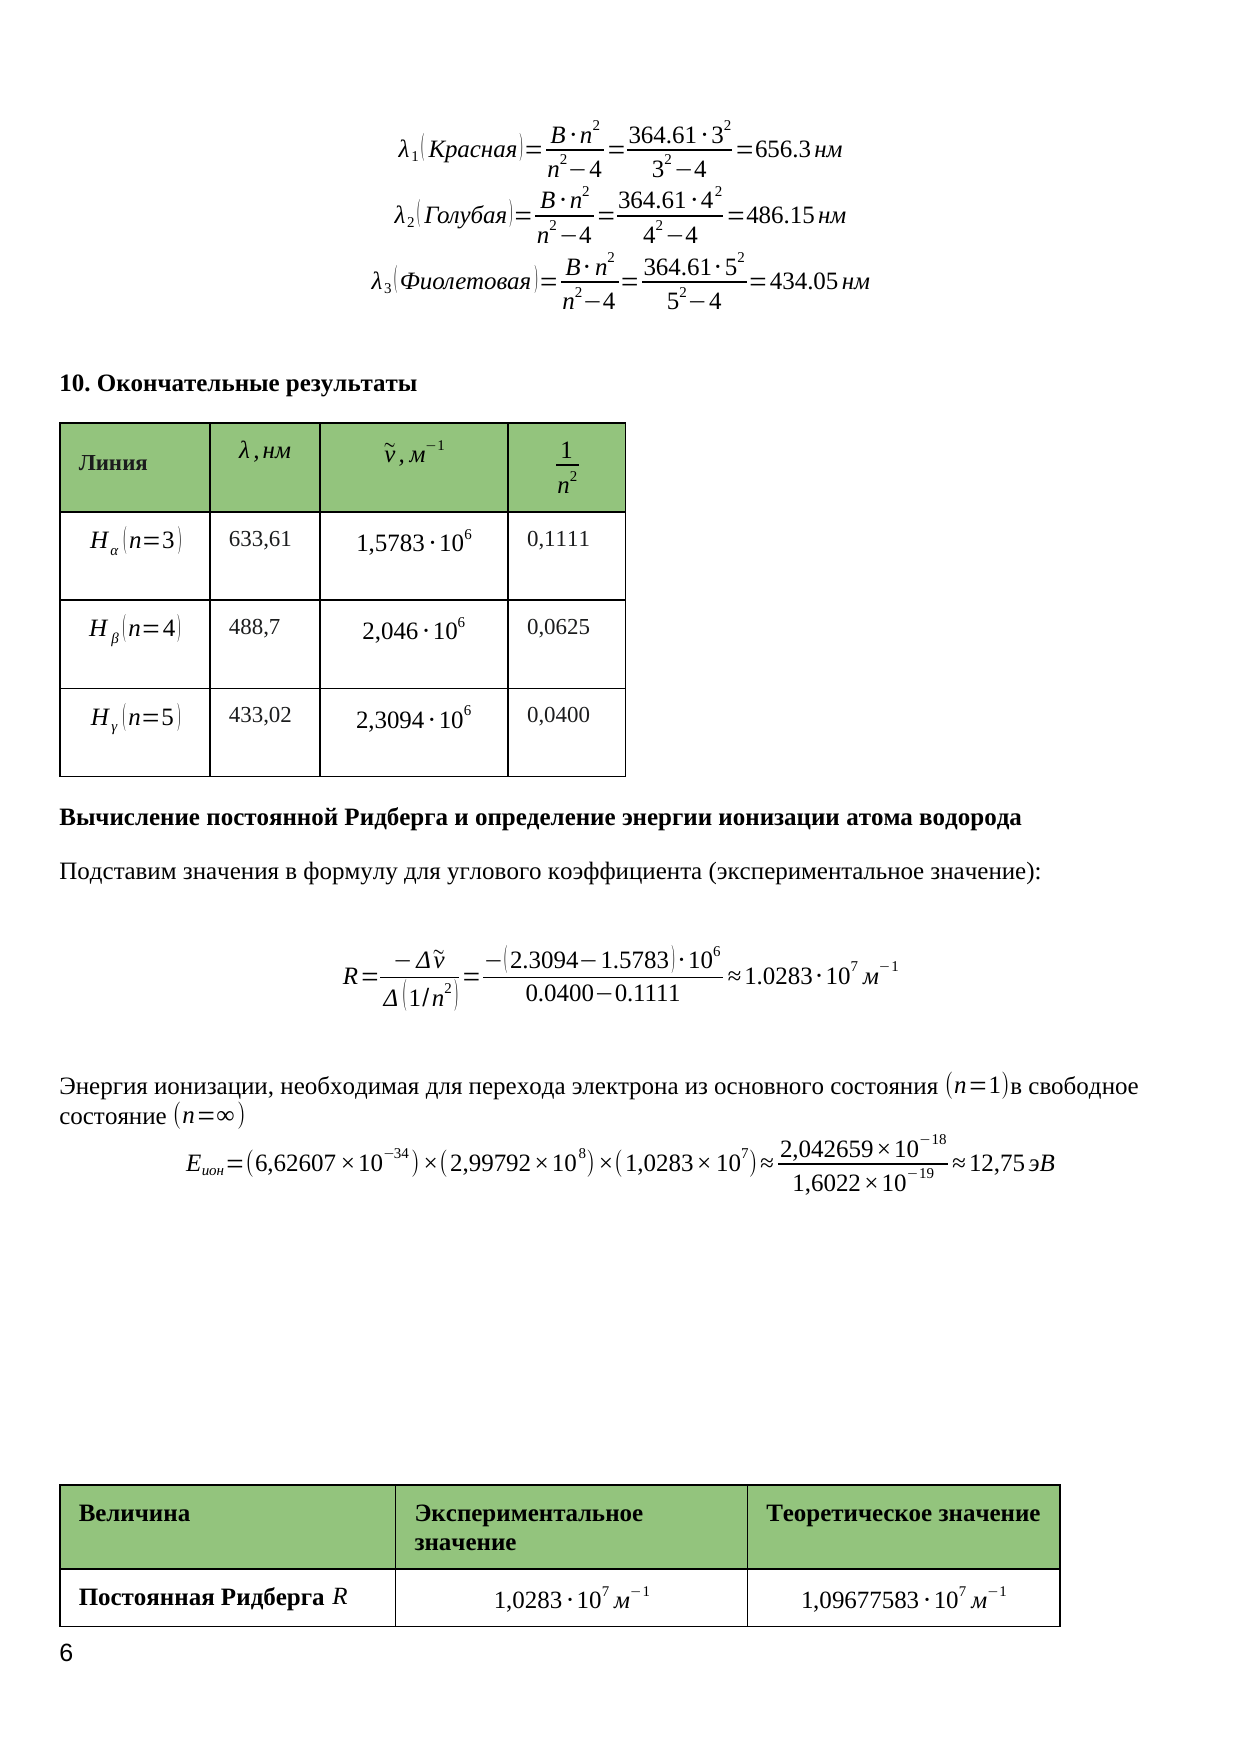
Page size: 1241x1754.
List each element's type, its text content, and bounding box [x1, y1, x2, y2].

table_cell [61, 513, 209, 599]
table_cell 0,0400 [509, 689, 625, 776]
table_cell [321, 689, 507, 776]
table_cell [396, 1570, 747, 1626]
table_header [509, 424, 625, 511]
table_cell [321, 601, 507, 687]
table_cell [61, 689, 209, 776]
subtitle 10. Окончательные результаты [59, 368, 1181, 397]
table_cell [61, 601, 209, 687]
subtitle Вычисление постоянной Ридберга и определение энергии ионизации атома водорода [59, 802, 1181, 831]
table_cell 433,02 [211, 689, 319, 776]
table_header [321, 424, 507, 511]
text Энергия ионизации, необходимая для перехода электрона из основного состояния в свободное состояние [59, 1071, 1181, 1131]
table_header Величина [61, 1486, 395, 1568]
table_cell 488,7 [211, 601, 319, 687]
table_header [211, 424, 319, 511]
table_cell 0,0625 [509, 601, 625, 687]
table_cell Постоянная Ридберга [61, 1570, 395, 1626]
table_cell [748, 1570, 1059, 1626]
table_cell [321, 513, 507, 599]
table_cell 633,61 [211, 513, 319, 599]
table_header Экспериментальное значение [396, 1486, 747, 1568]
text Подставим значения в формулу для углового коэффициента (экспериментальное значение): [59, 856, 1181, 884]
table_cell 0,1111 [509, 513, 625, 599]
table_header Линия [61, 424, 209, 511]
table_header Теоретическое значение [748, 1486, 1059, 1568]
